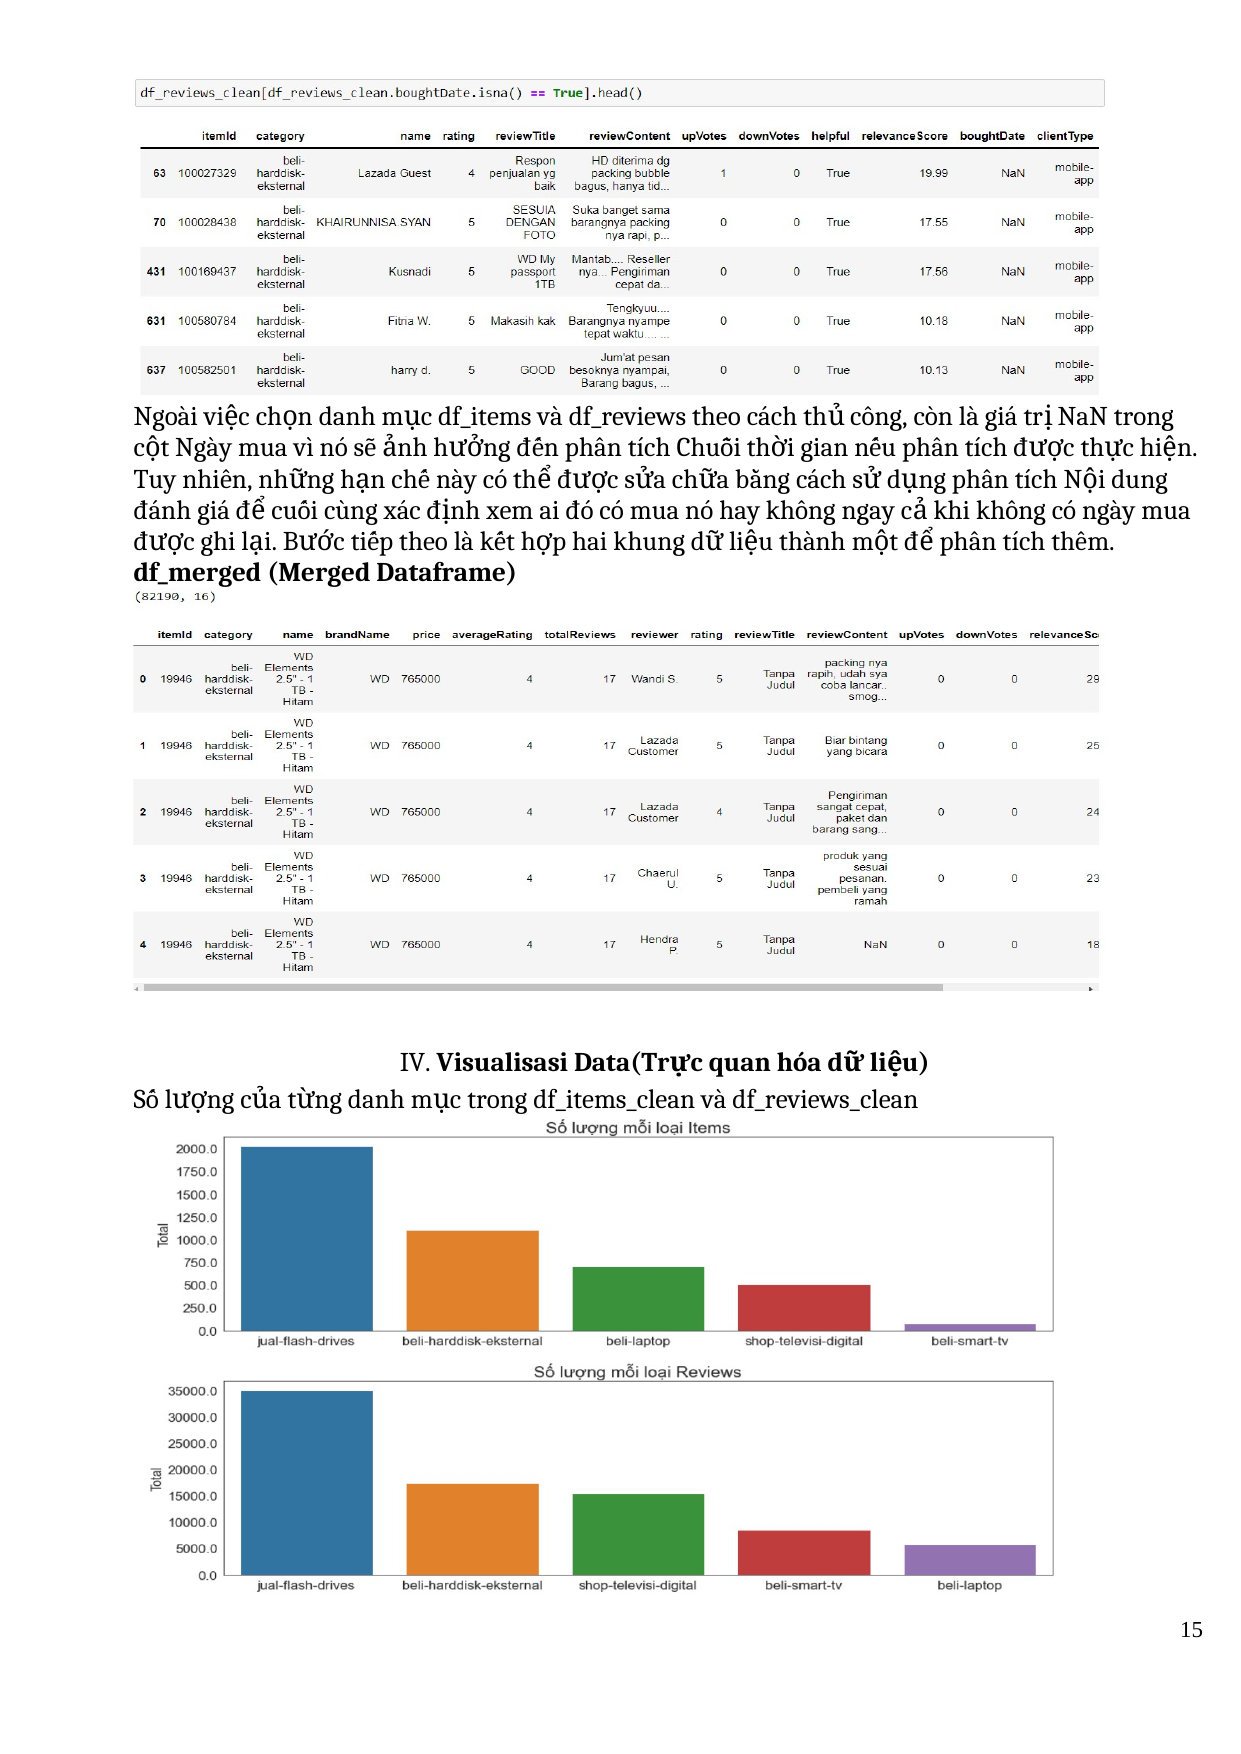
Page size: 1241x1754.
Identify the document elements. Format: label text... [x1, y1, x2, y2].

picture [133, 1115, 1062, 1602]
text df_merged (Merged Dataframe) [133, 557, 1203, 588]
picture [133, 588, 1109, 991]
text Ngoài việc chọn danh mục df_items và df_reviews theo cách thủ công, còn là giá trị NaN trong cột Ngày mua vì nó sẽ ảnh hưởng đến phân tích Chuỗi thời gian nếu phân tích được thực hiện. Tuy nhiên, những hạn chế này có thể được sửa chữa bằng cách sử dụng phân tích Nội dung đánh giá để cuối cùng xác định xem ai đó có mua nó hay không ngay cả khi không có ngày mua được ghi lại. Bước tiếp theo là kết hợp hai khung dữ liệu thành một để phân tích thêm. [133, 401, 1203, 557]
picture [133, 79, 1109, 402]
subtitle IV. Visualisasi Data(Trực quan hóa dữ liệu) [175, 1022, 1154, 1084]
text Số lượng của từng danh mục trong df_items_clean và df_reviews_clean [133, 1084, 1203, 1115]
